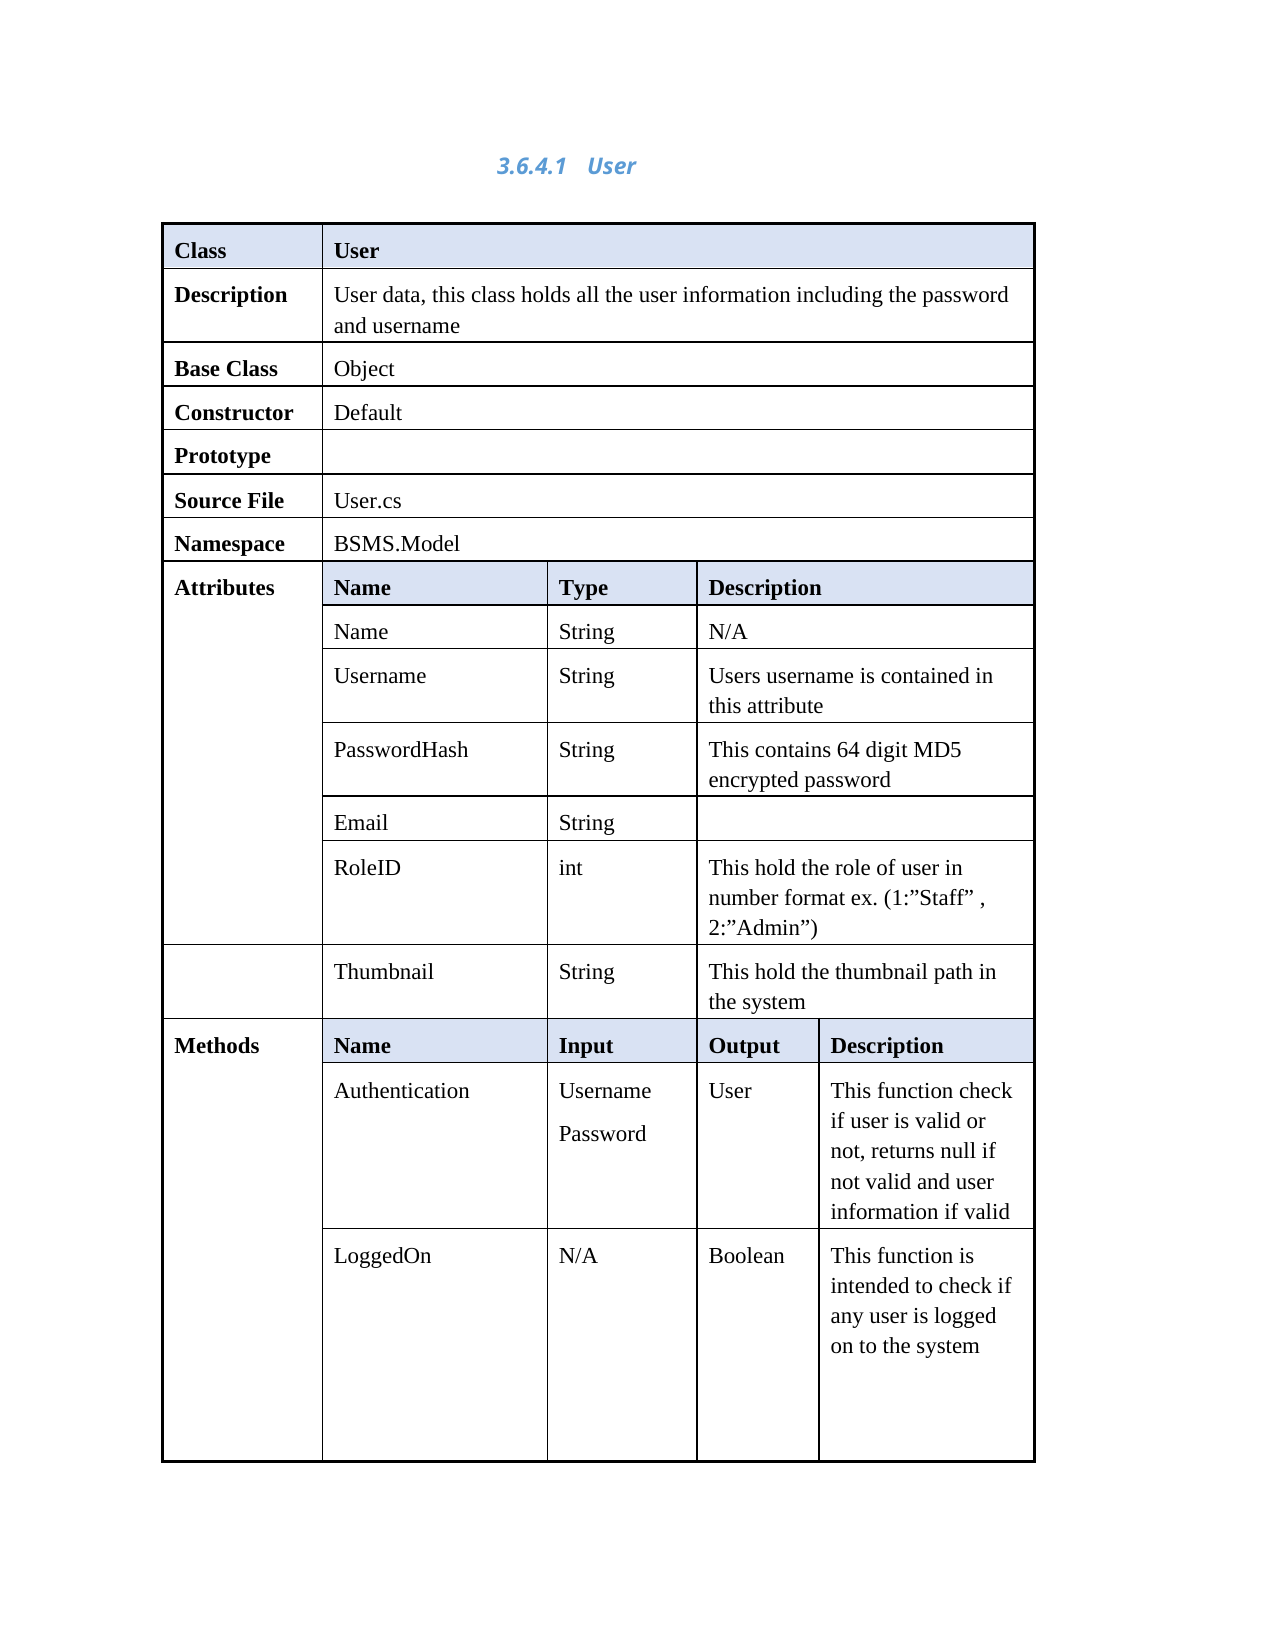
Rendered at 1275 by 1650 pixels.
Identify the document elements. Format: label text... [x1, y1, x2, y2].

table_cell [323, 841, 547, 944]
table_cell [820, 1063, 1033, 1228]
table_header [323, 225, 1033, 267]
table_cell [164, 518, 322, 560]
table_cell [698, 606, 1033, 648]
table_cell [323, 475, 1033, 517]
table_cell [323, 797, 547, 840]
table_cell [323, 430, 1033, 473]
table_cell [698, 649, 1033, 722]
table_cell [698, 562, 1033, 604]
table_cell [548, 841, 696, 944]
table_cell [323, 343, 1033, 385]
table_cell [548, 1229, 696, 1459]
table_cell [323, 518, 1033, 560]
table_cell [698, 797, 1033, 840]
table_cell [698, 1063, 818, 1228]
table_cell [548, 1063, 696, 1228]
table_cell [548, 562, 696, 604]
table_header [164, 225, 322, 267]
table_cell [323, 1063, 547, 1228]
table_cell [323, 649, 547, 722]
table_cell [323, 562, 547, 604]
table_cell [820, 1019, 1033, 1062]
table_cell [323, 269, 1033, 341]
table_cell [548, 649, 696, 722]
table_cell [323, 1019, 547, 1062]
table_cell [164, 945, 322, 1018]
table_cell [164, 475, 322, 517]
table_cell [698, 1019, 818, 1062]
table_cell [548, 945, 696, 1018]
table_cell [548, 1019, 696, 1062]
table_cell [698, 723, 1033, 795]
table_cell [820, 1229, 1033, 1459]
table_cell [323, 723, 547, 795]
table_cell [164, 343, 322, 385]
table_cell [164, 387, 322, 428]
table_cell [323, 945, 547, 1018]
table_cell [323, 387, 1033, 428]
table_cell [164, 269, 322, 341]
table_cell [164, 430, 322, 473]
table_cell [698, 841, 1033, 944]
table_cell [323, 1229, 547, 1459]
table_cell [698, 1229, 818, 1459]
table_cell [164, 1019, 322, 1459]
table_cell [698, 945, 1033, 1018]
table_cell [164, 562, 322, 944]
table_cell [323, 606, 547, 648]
subtitle User [497, 150, 1125, 181]
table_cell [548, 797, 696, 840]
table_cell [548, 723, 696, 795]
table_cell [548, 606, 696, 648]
